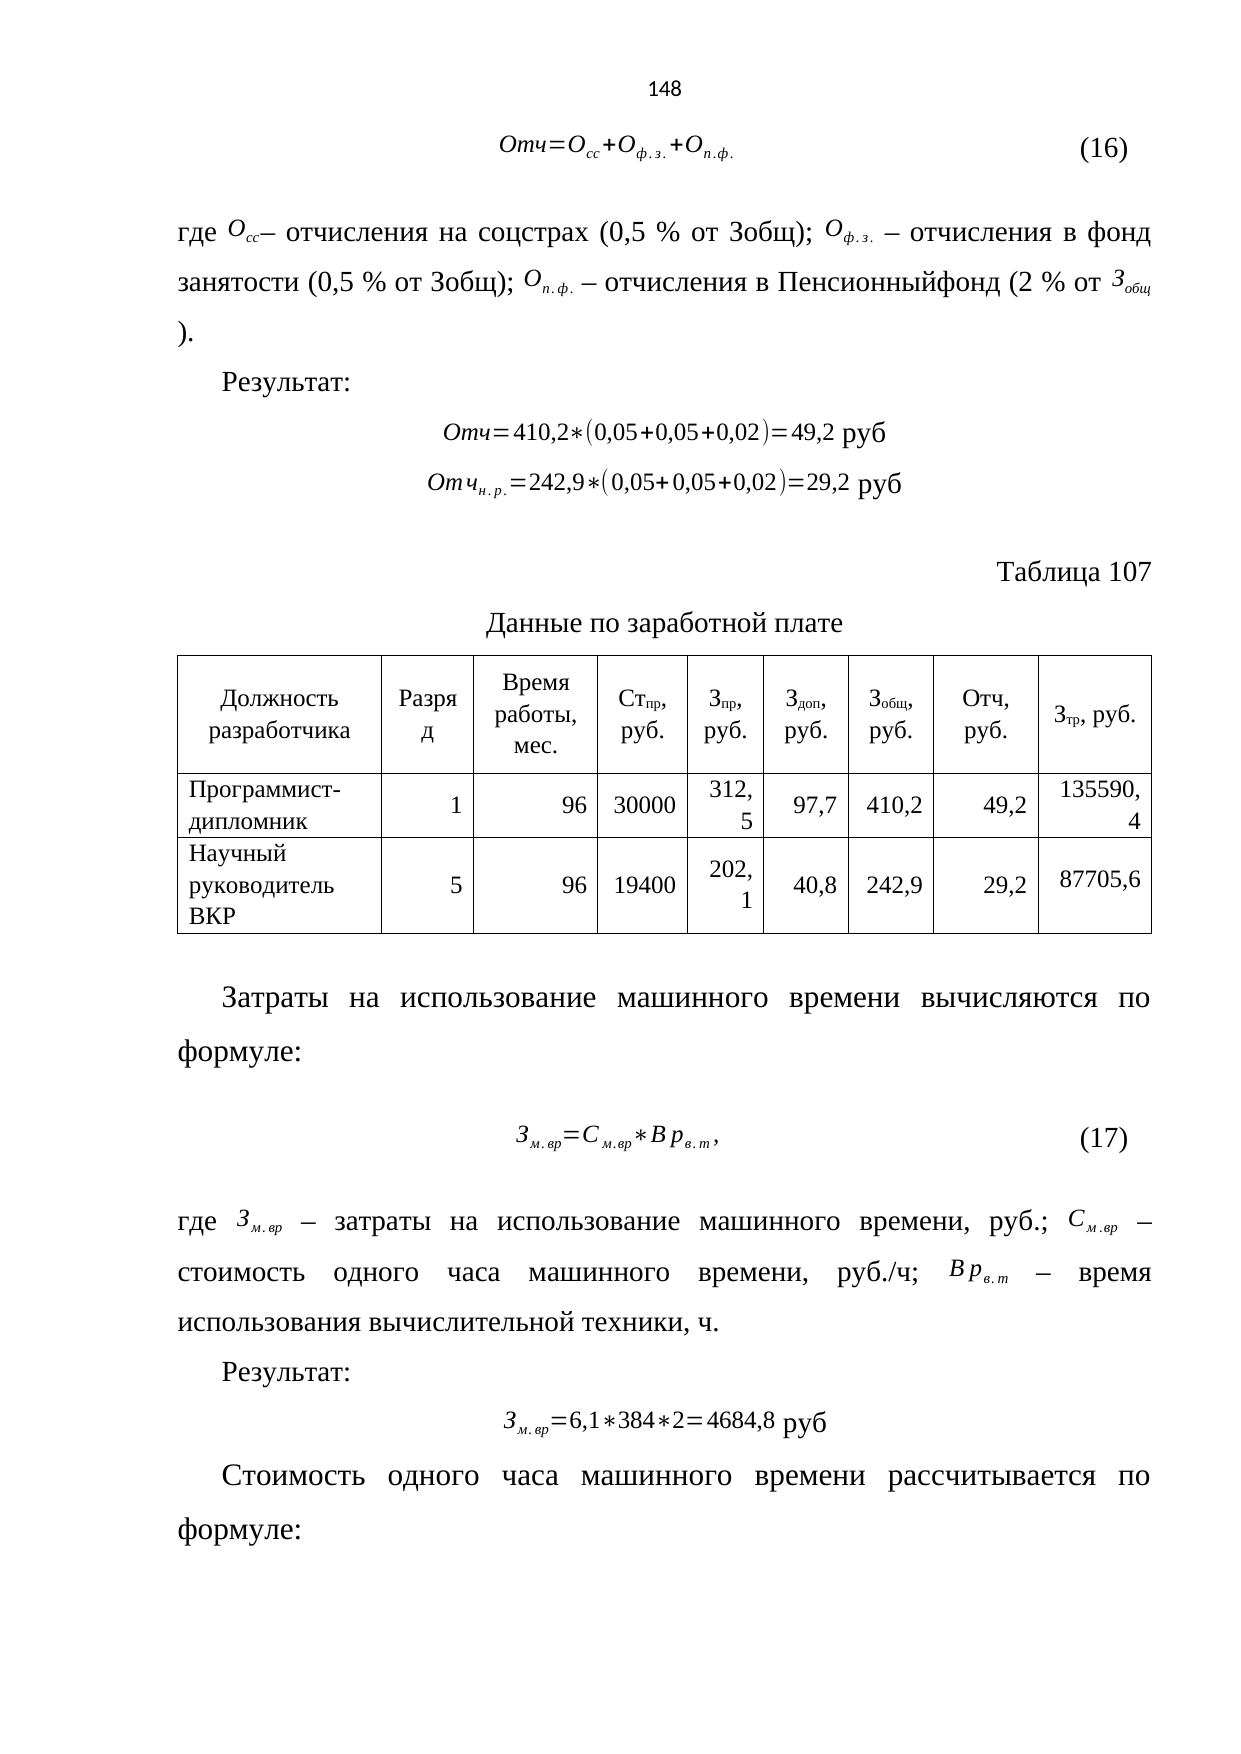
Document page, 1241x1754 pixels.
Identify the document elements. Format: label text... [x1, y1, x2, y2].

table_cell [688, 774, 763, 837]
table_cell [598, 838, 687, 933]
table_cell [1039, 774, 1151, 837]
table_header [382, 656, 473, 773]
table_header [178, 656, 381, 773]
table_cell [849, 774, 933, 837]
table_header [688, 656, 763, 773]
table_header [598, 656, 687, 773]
text руб [177, 466, 1152, 501]
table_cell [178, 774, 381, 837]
text Результат: [177, 364, 1152, 398]
text Результат: [177, 1354, 1152, 1388]
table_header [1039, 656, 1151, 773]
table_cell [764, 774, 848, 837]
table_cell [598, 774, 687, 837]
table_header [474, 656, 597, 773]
text руб [177, 1405, 1152, 1439]
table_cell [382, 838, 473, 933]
text где – отчисления на соцстрах (0,5 % от Зобщ); – отчисления в фонд занятости (0,5 % от Зобщ); – отчисления в Пенсионныйфонд (2 % от ). [177, 214, 1152, 348]
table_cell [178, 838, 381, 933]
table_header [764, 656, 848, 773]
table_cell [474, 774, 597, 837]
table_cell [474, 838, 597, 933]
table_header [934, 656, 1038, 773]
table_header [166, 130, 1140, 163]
text Данные по заработной плате [177, 605, 1152, 638]
text Стоимость одного часа машинного времени рассчитывается по формуле: [177, 1456, 1152, 1546]
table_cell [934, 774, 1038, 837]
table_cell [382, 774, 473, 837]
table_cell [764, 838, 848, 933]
text руб [177, 415, 1152, 449]
text Таблица 107 [177, 554, 1152, 588]
text Затраты на использование машинного времени вычисляются по формуле: [177, 978, 1152, 1068]
text где – затраты на использование машинного времени, руб.; – стоимость одного часа машинного времени, руб./ч; – время использования вычислительной техники, ч. [177, 1203, 1152, 1338]
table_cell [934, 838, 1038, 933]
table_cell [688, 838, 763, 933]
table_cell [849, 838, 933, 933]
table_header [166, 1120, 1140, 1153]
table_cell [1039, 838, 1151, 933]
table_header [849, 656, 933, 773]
